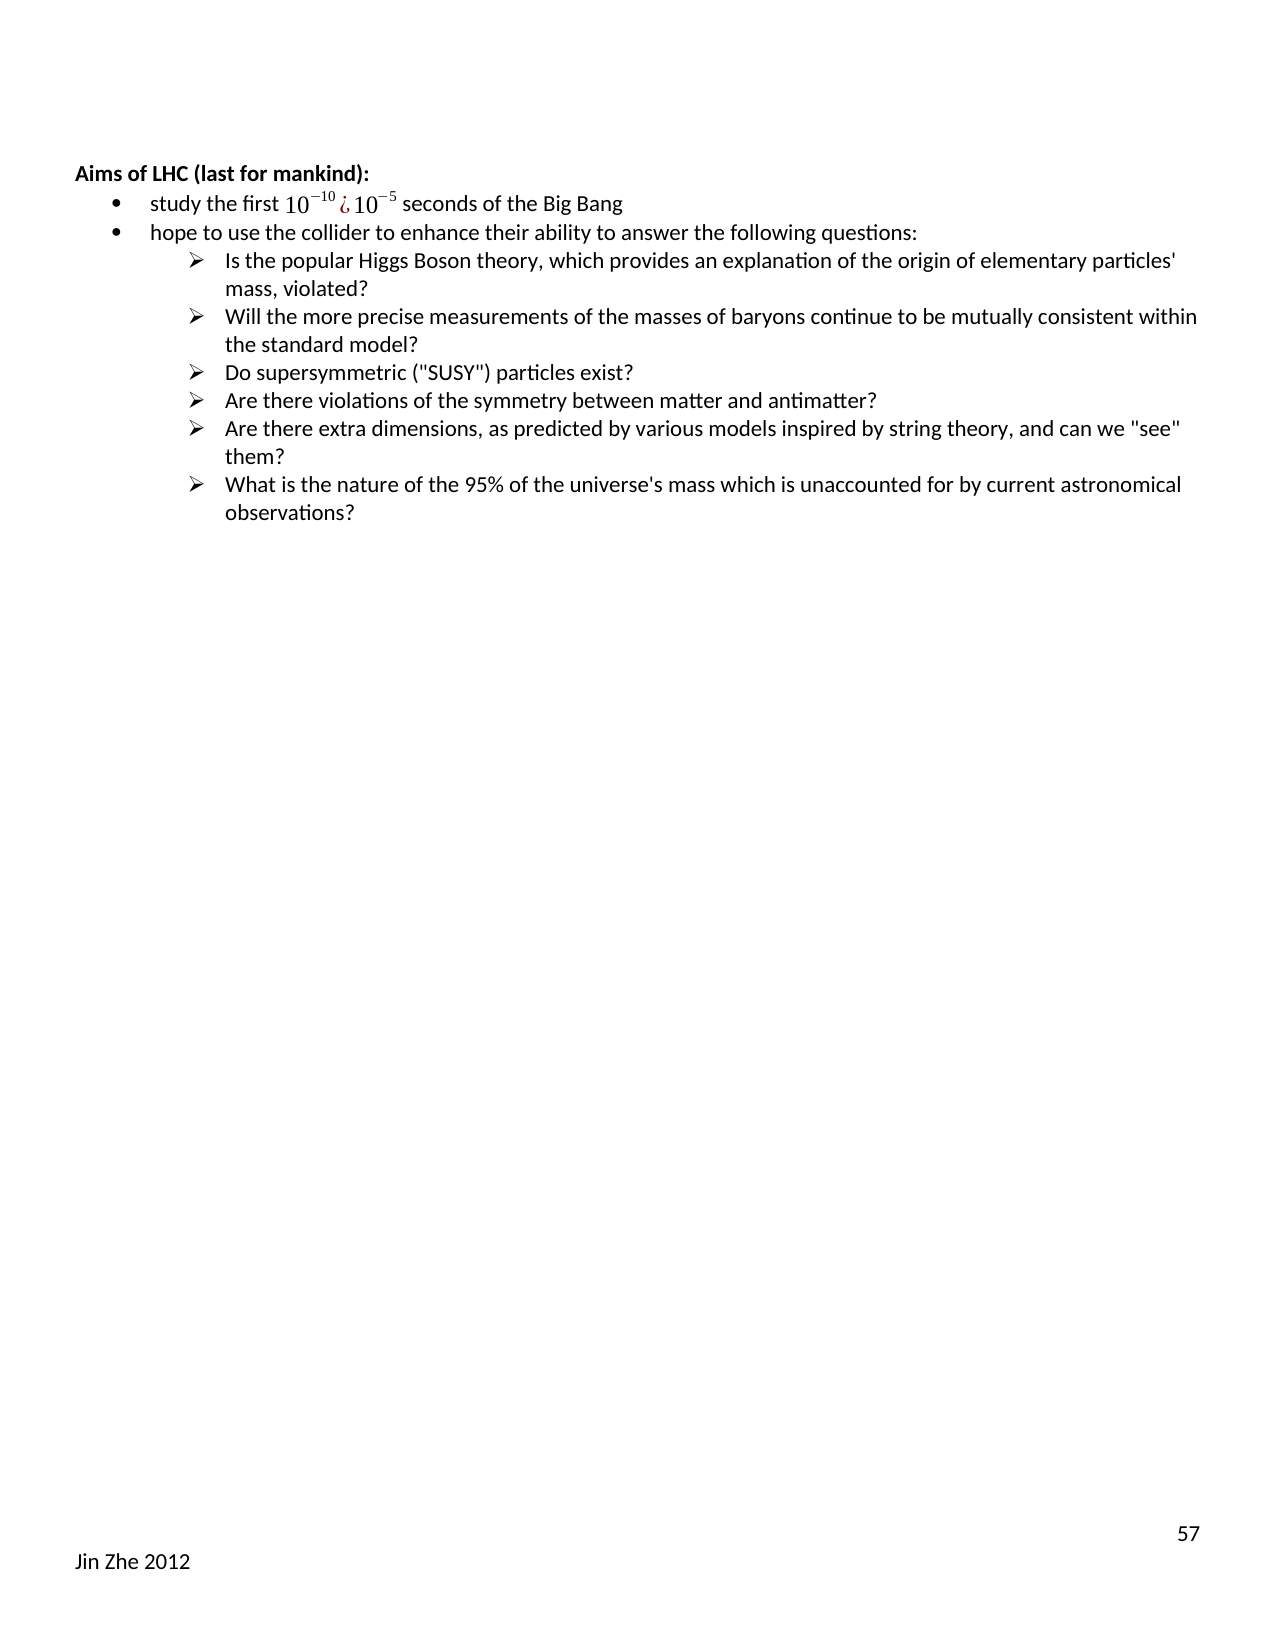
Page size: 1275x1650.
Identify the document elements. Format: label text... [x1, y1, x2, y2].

list What is the nature of the 95% of the universe's mass which is unaccounted for by current astronomical observations? [187, 470, 1200, 526]
list study the first seconds of the Big Bang [112, 187, 1200, 218]
list Are there violations of the symmetry between matter and antimatter? [187, 386, 1200, 414]
list Do supersymmetric ("SUSY") particles exist? [187, 358, 1200, 386]
list Are there extra dimensions, as predicted by various models inspired by string theory, and can we "see" them? [187, 414, 1200, 470]
list hope to use the collider to enhance their ability to answer the following questions: [112, 218, 1200, 246]
text Aims of LHC (last for mankind): [75, 159, 1200, 187]
list Is the popular Higgs Boson theory, which provides an explanation of the origin of elementary particles' mass, violated? [187, 246, 1200, 302]
list Will the more precise measurements of the masses of baryons continue to be mutually consistent within the standard model? [187, 302, 1200, 358]
